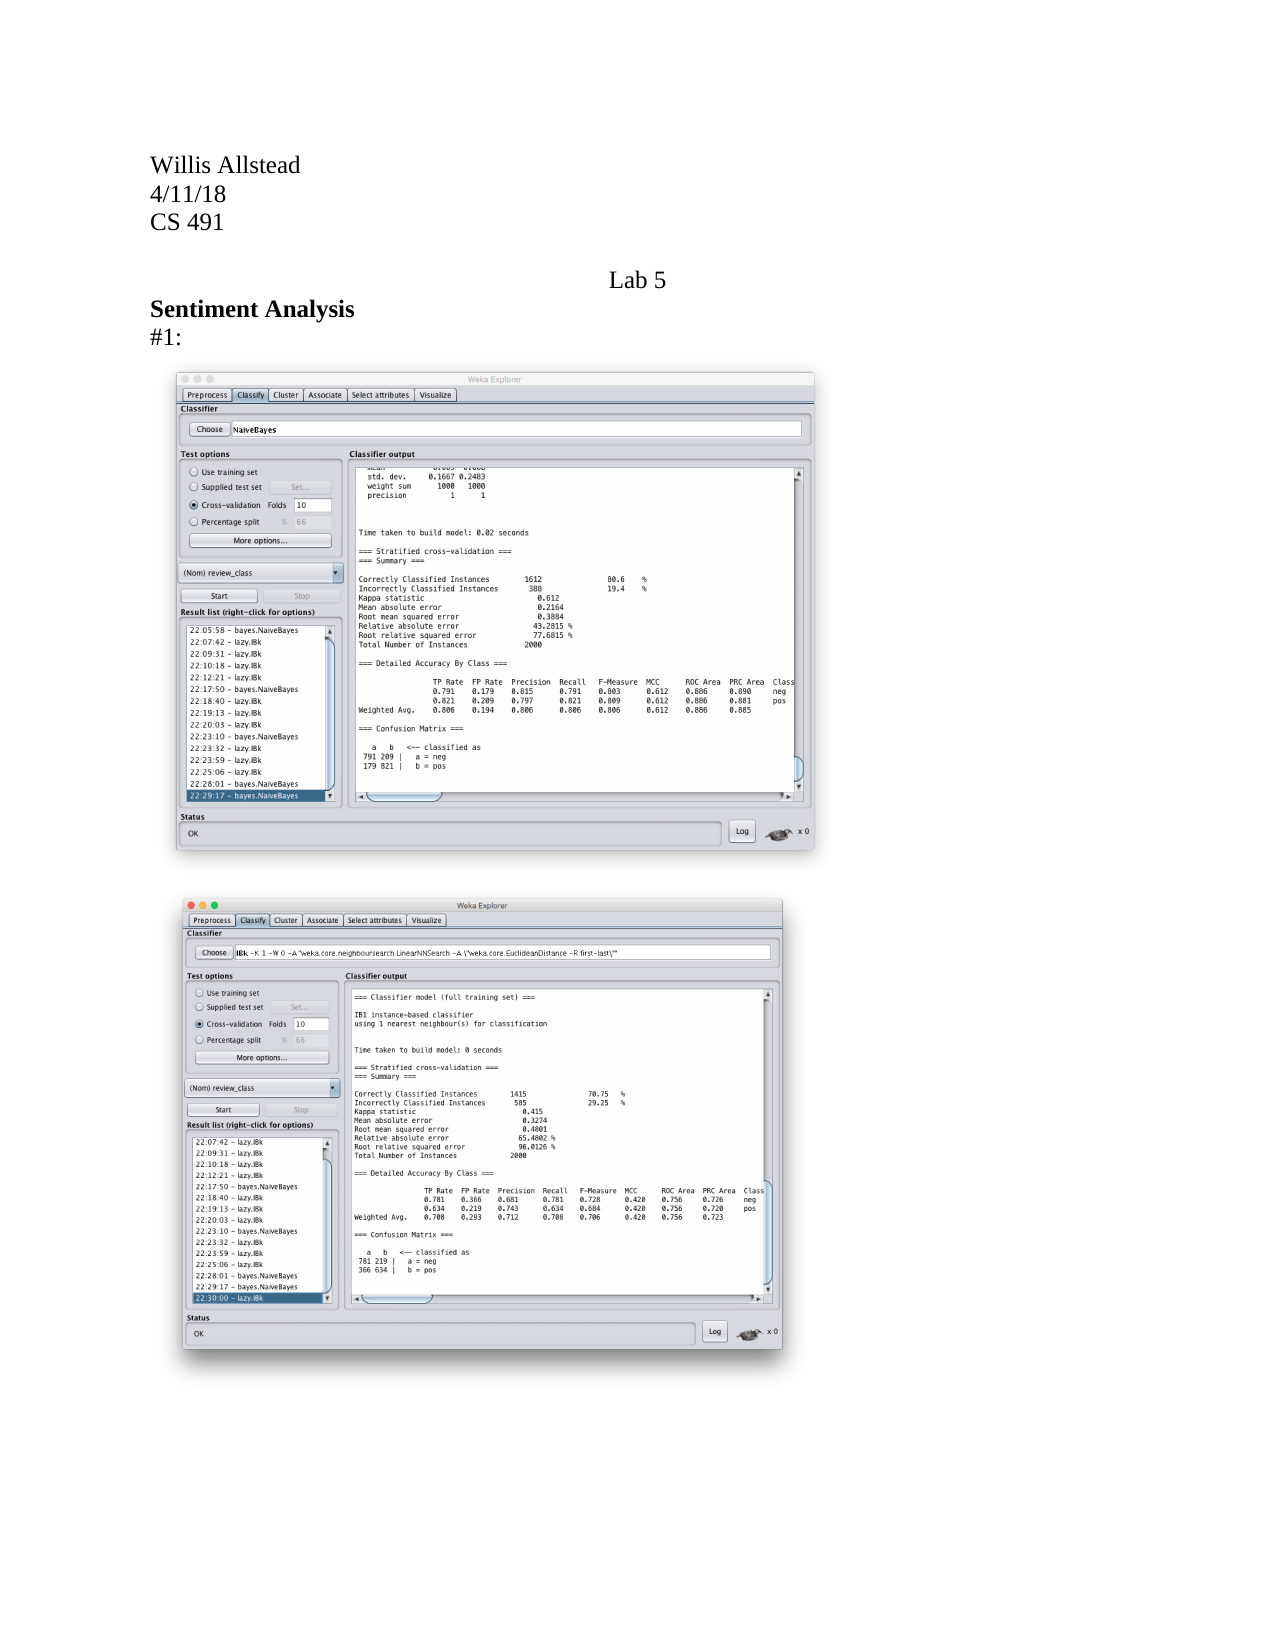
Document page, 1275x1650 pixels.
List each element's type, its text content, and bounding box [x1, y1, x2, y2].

picture [150, 351, 840, 1396]
text #1: [150, 322, 1125, 351]
text 4/11/18 [150, 179, 1125, 207]
text Lab 5 [150, 265, 1125, 294]
text Willis Allstead [150, 150, 1125, 179]
text Sentiment Analysis [150, 294, 1125, 322]
text CS 491 [150, 207, 1125, 236]
